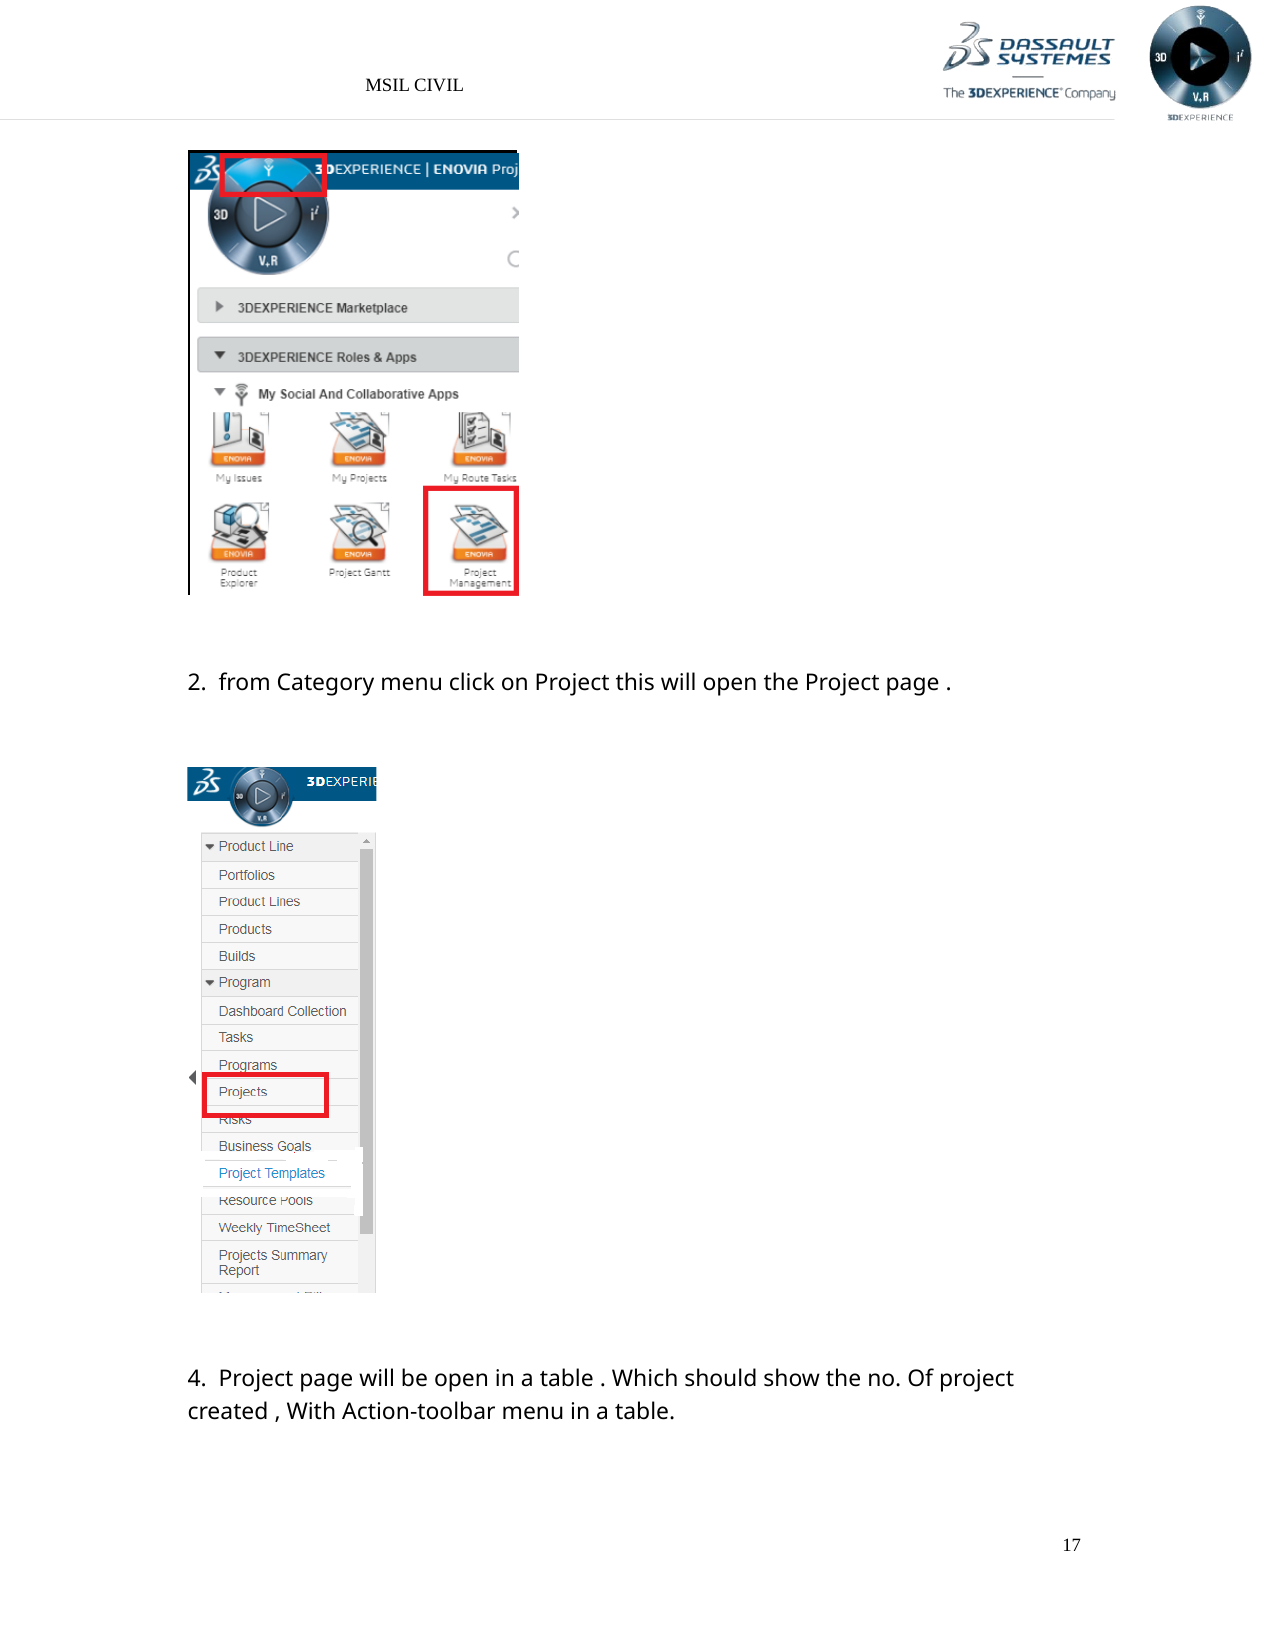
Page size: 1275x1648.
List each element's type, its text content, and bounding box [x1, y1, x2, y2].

picture [187, 767, 377, 1293]
picture [190, 153, 519, 597]
text 4. Project page will be open in a table . Which should show the no. Of project created , With Action-toolbar menu in a table. [187, 1362, 1088, 1427]
list from Category menu click on Project this will open the Project page . [187, 666, 1088, 698]
picture [0, 1, 1254, 134]
